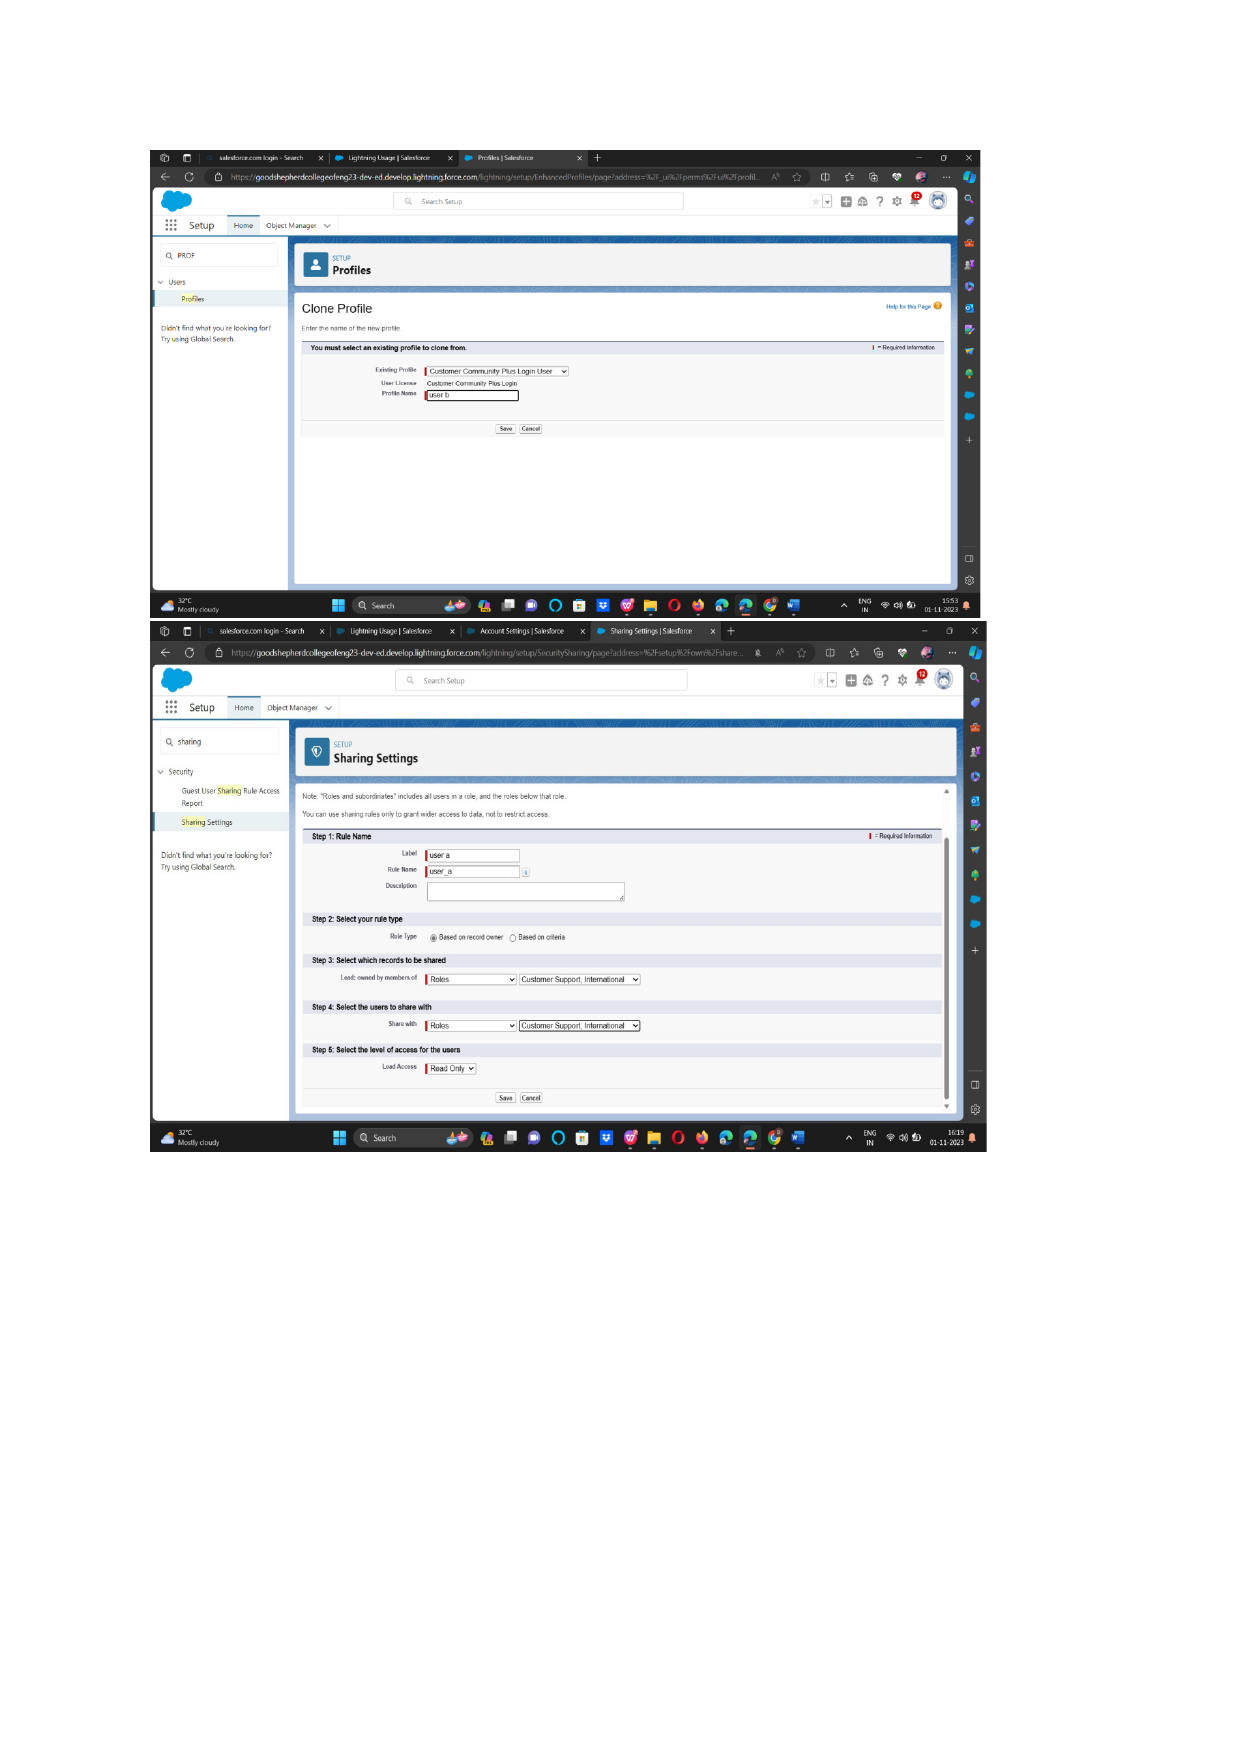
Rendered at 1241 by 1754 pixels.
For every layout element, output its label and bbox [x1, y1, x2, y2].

picture [150, 150, 981, 618]
picture [150, 621, 987, 1152]
